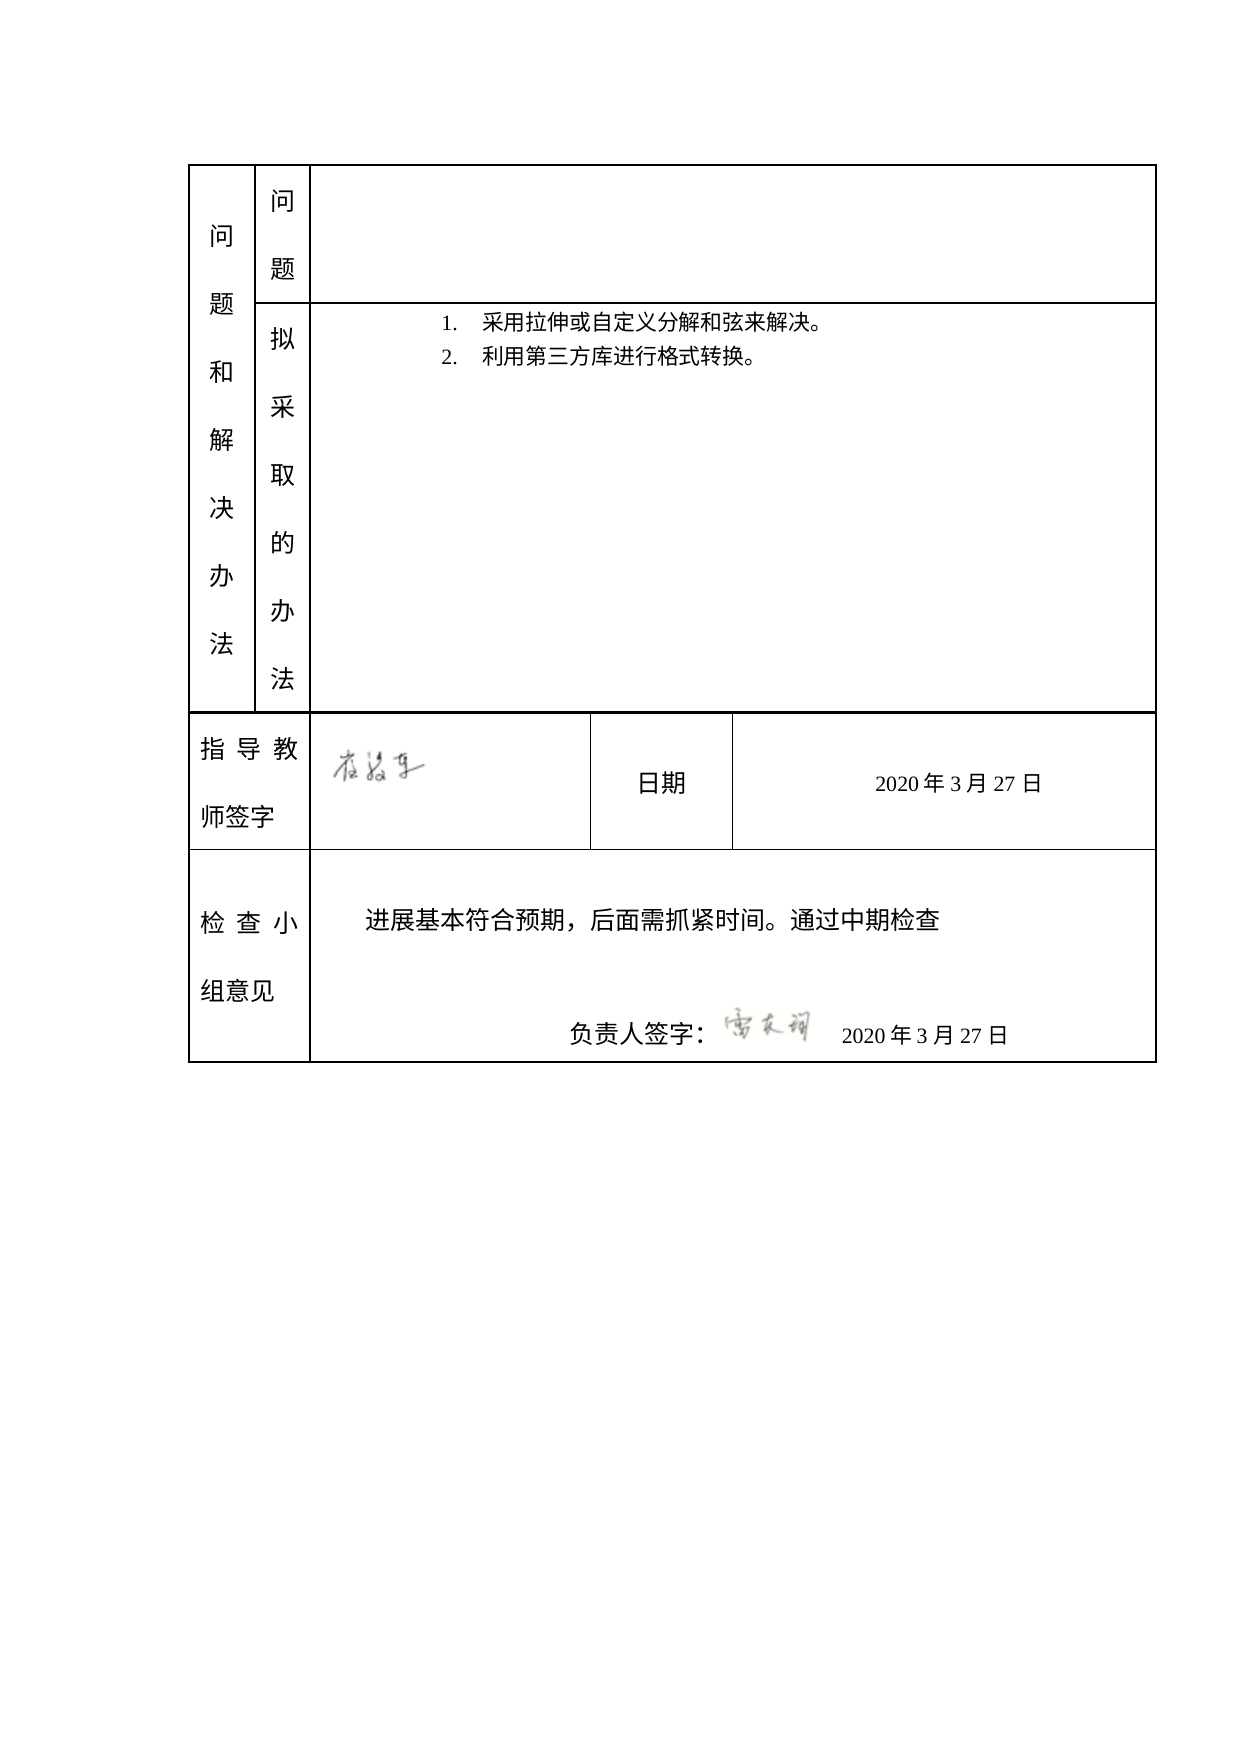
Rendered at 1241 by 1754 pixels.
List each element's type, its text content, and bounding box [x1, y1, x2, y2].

table_cell 存 在 问 题 [256, 166, 309, 302]
table_cell 拟 采 取 的 办 法 [256, 304, 309, 711]
table_cell 存在问题和解决办法 [190, 166, 254, 711]
table_cell 2020年 3 月 27 日 [733, 714, 1155, 849]
table_cell 指导教师签字 [190, 714, 309, 849]
table_cell 进展基本符合预期，后面需抓紧时间。通过中期检查 负责人签字： 2020年 3 月 27 日 [311, 850, 1155, 1061]
table_cell 日期 [591, 714, 732, 849]
table_cell 采用拉伸或自定义分解和弦来解决。 利用第三方库进行格式转换。 [311, 304, 1155, 711]
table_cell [311, 166, 1155, 302]
picture [719, 1003, 820, 1044]
table_cell 检查小组意见 [190, 850, 309, 1061]
picture [321, 747, 439, 787]
table_cell [311, 714, 590, 849]
